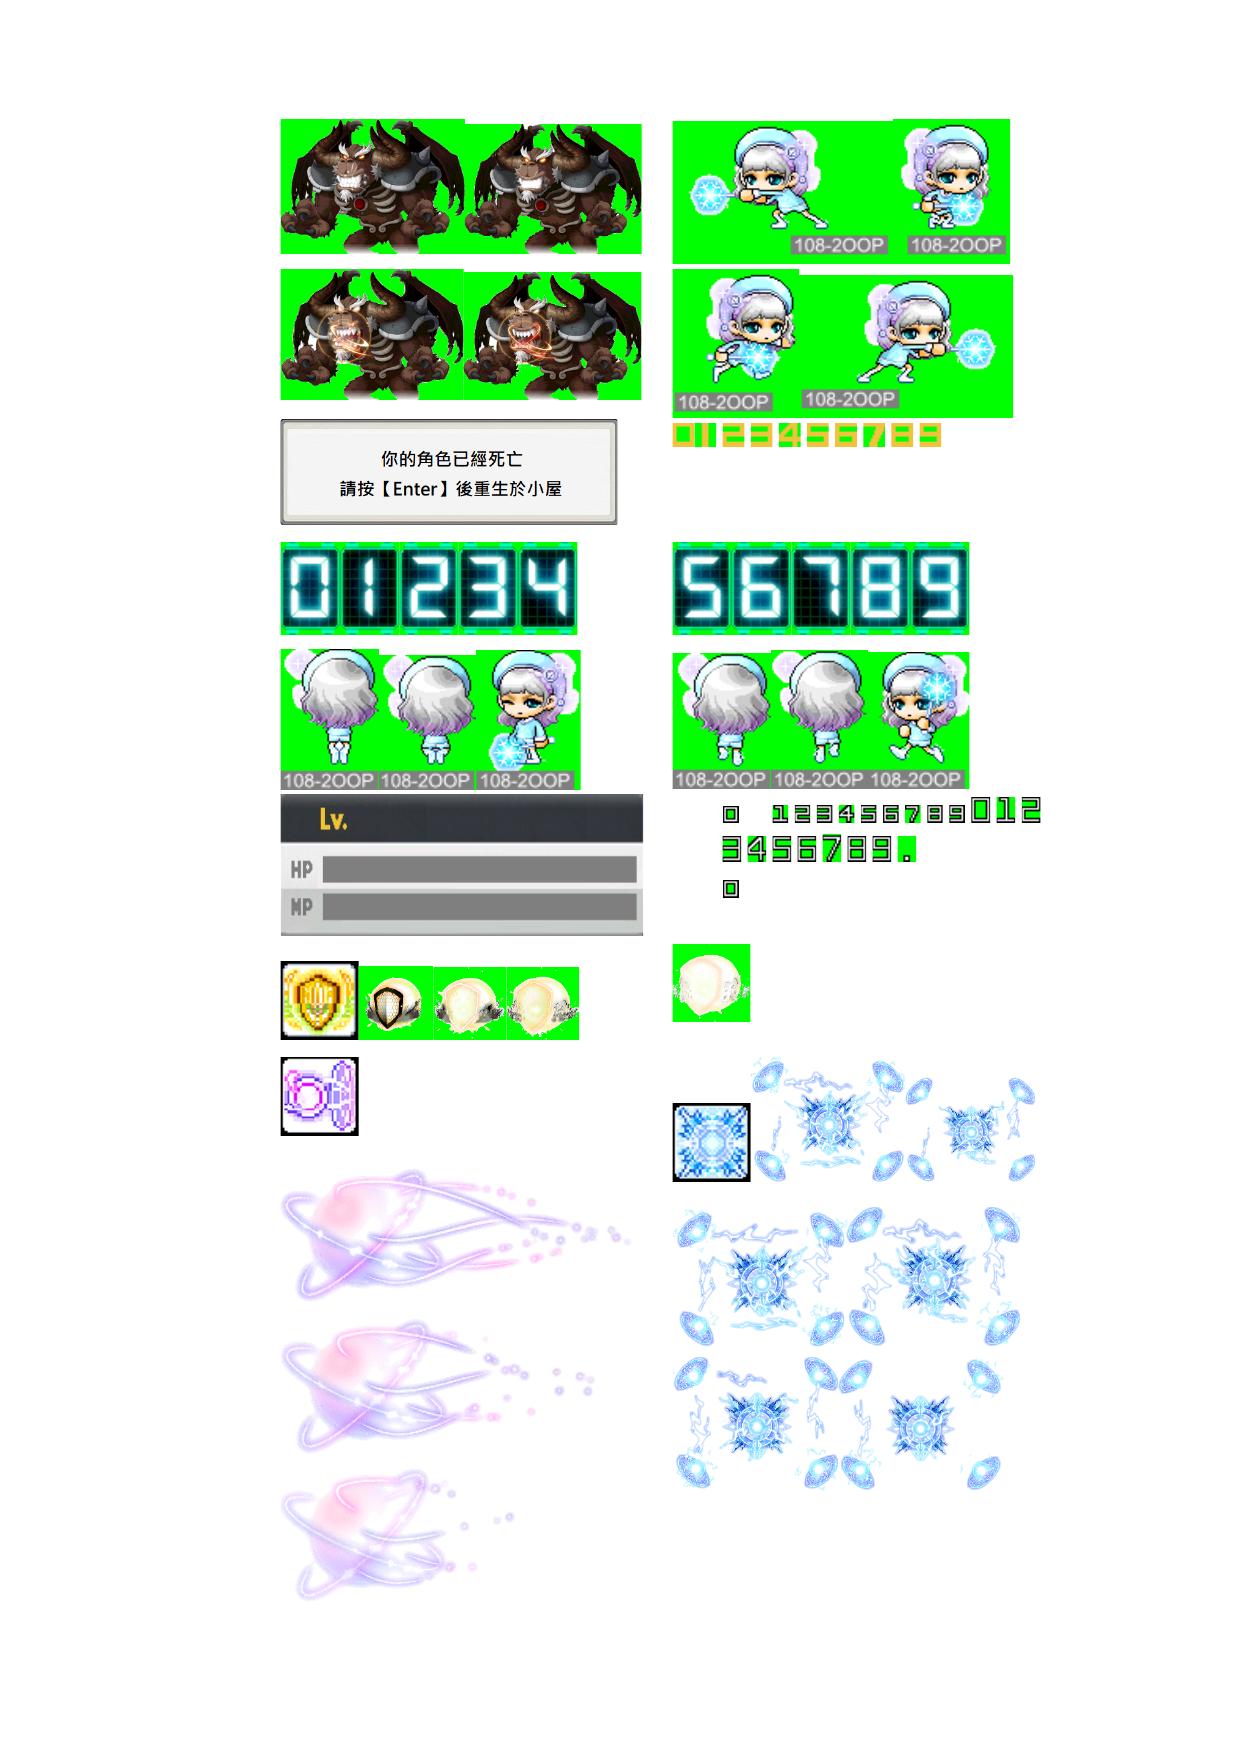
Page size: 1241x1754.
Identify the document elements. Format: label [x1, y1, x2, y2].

picture [847, 836, 867, 862]
picture [280, 961, 580, 1040]
picture [747, 836, 767, 862]
picture [835, 423, 857, 447]
table_cell [269, 120, 661, 419]
table_cell [269, 945, 661, 1057]
picture [927, 805, 943, 823]
picture [722, 423, 745, 447]
table_cell [269, 420, 661, 532]
picture [861, 805, 877, 823]
picture [891, 423, 914, 447]
table_cell [269, 532, 661, 644]
picture [905, 805, 921, 823]
picture [772, 836, 792, 862]
picture [996, 797, 1016, 823]
picture [838, 805, 855, 823]
picture [672, 119, 1011, 264]
picture [672, 944, 751, 1022]
picture [822, 834, 842, 862]
picture [723, 880, 739, 898]
table_cell [661, 795, 1053, 944]
table_cell [661, 645, 1053, 794]
picture [280, 649, 581, 790]
table_cell [269, 795, 661, 944]
picture [1021, 797, 1041, 823]
picture [722, 836, 742, 862]
picture [672, 1357, 1004, 1491]
picture [772, 805, 789, 823]
picture [750, 423, 773, 447]
picture [863, 423, 885, 447]
picture [723, 806, 739, 823]
picture [797, 836, 817, 862]
table_cell [269, 645, 661, 794]
table_cell [661, 1057, 1053, 1619]
picture [672, 542, 970, 635]
picture [872, 836, 892, 862]
picture [672, 650, 970, 789]
picture [672, 423, 717, 447]
picture [280, 1319, 642, 1457]
picture [280, 542, 578, 635]
table_cell [269, 1057, 661, 1619]
table_cell [661, 420, 1053, 532]
picture [280, 419, 618, 525]
picture [280, 1169, 635, 1305]
picture [794, 805, 811, 823]
table_cell [661, 120, 1053, 419]
table_cell [661, 945, 1053, 1057]
picture [280, 1469, 642, 1607]
picture [672, 269, 1014, 418]
table_cell [661, 532, 1053, 644]
picture [280, 1057, 359, 1136]
picture [897, 836, 917, 862]
picture [919, 423, 942, 447]
picture [280, 119, 642, 254]
picture [280, 794, 644, 936]
picture [816, 805, 833, 823]
picture [883, 805, 899, 823]
picture [672, 1207, 1021, 1347]
picture [672, 1057, 1035, 1182]
picture [971, 797, 990, 823]
picture [280, 269, 642, 400]
picture [807, 423, 829, 447]
picture [949, 805, 965, 823]
picture [778, 423, 801, 447]
